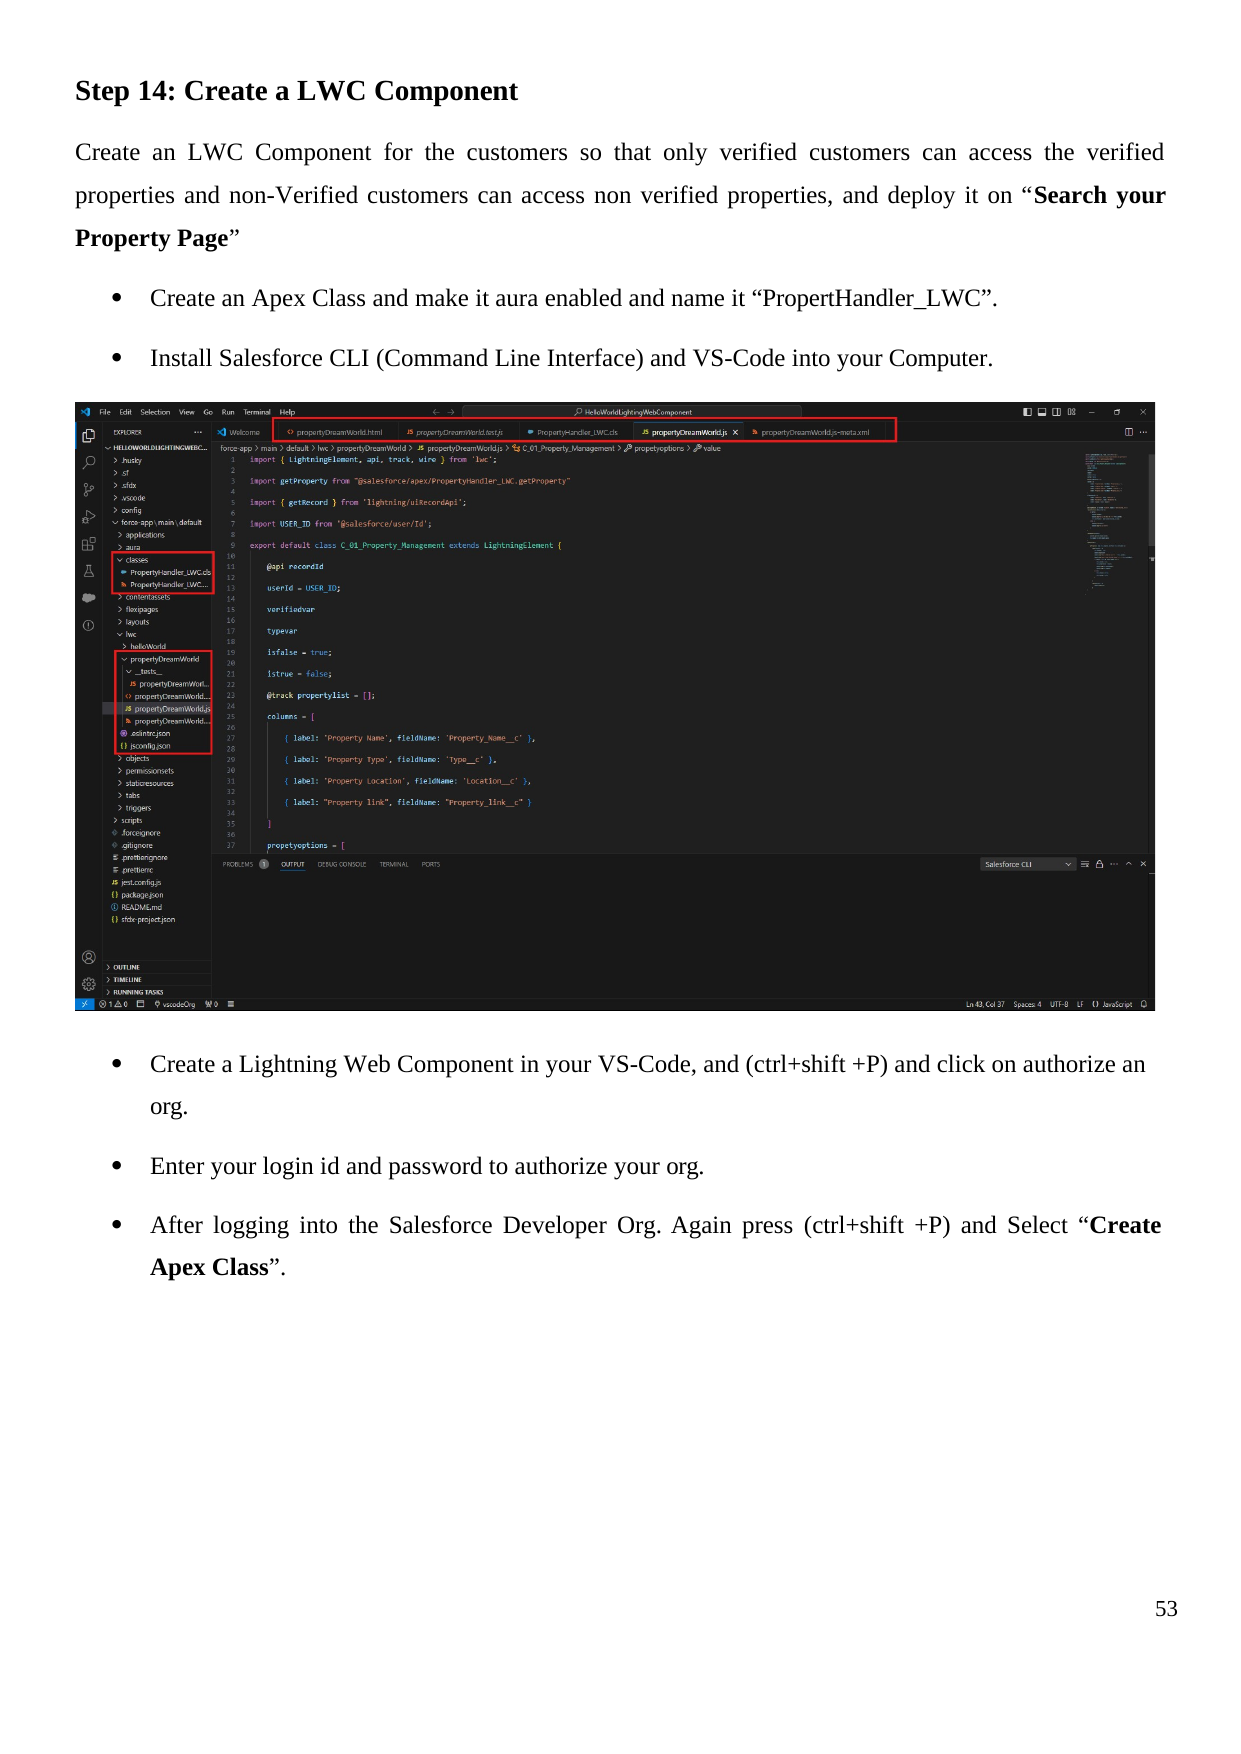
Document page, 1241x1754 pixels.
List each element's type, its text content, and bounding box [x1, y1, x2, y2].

list After logging into the Salesforce Developer Org. Again press (ctrl+shift +P) and Select “Create Apex Class”. [112, 1210, 1166, 1281]
text Create an LWC Component for the customers so that only verified customers can access the verified properties and non-Verified customers can access non verified properties, and deploy it on “Search your Property Page” [75, 137, 1166, 252]
list Enter your login id and password to authorize your org. [112, 1151, 1178, 1179]
list Create a Lightning Web Component in your VS-Code, and (ctrl+shift +P) and click on authorize an org. [112, 1049, 1165, 1120]
list Install Salesforce CLI (Command Line Interface) and VS-Code into your Computer. [112, 343, 1178, 372]
list Create an Apex Class and make it aura enabled and name it “PropertHandler_LWC”. [112, 283, 1178, 312]
subtitle Step 14: Create a LWC Component [75, 73, 1178, 107]
picture [75, 402, 1156, 1011]
